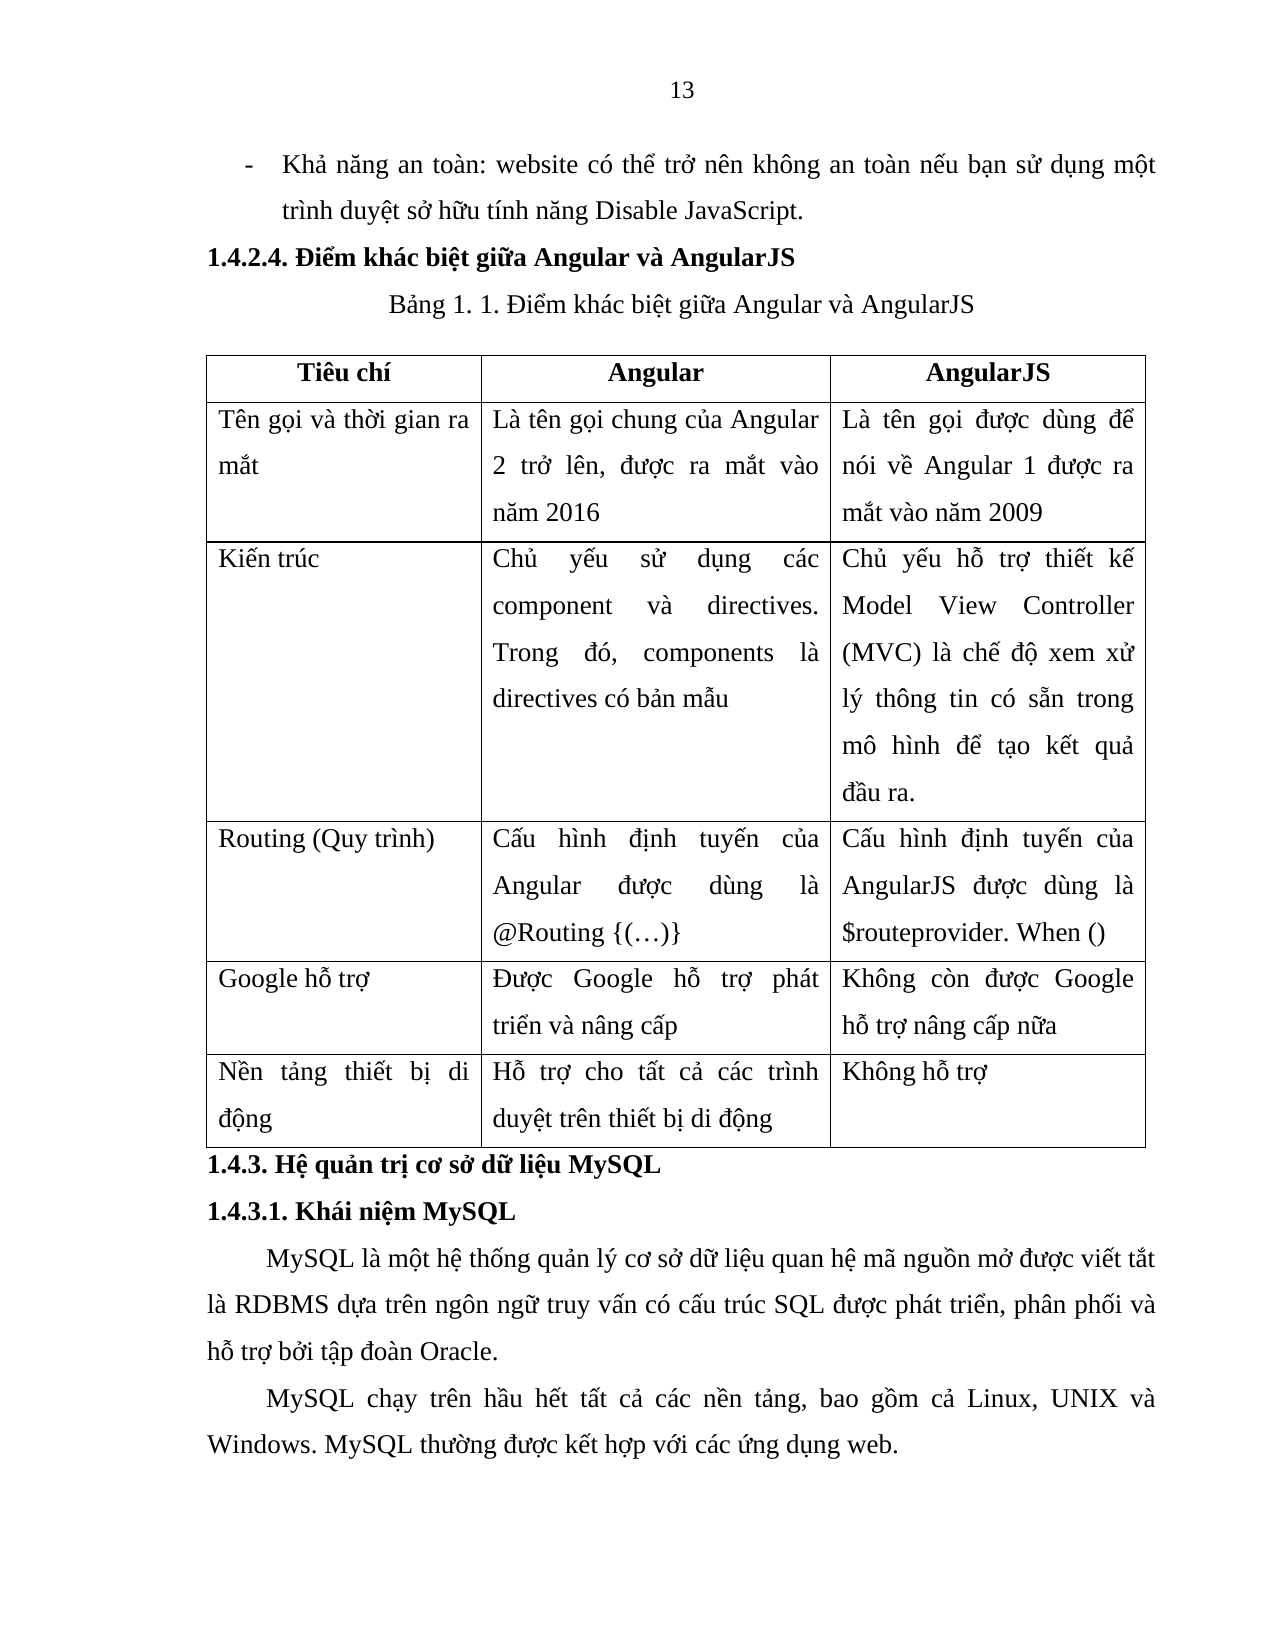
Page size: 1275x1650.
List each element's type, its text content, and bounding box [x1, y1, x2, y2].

table_header AngularJS [831, 356, 1145, 402]
text Bảng 1. 1. Điểm khác biệt giữa Angular và AngularJS [207, 288, 1157, 319]
table_cell Google hỗ trợ [207, 962, 481, 1054]
table_cell Không còn được Google hỗ trợ nâng cấp nữa [831, 962, 1145, 1054]
table_cell Chủ yếu hỗ trợ thiết kế Model View Controller (MVC) là chế độ xem xử lý thông tin có sẵn trong mô hình để tạo kết quả đầu ra. [831, 543, 1145, 821]
table_header Tiêu chí [207, 356, 481, 402]
table_cell Routing (Quy trình) [207, 822, 481, 961]
table_header Angular [482, 356, 830, 402]
table_cell Nền tảng thiết bị di động [207, 1055, 481, 1147]
list Khái niệm MySQL [207, 1195, 1157, 1226]
table_cell Chủ yếu sử dụng các component và directives. Trong đó, components là directives có bản mẫu [482, 543, 830, 821]
list Khả năng an toàn: website có thể trở nên không an toàn nếu bạn sử dụng một trình duyệt sở hữu tính năng Disable JavaScript. [244, 148, 1157, 226]
table_cell Là tên gọi được dùng để nói về Angular 1 được ra mắt vào năm 2009 [831, 403, 1145, 541]
text MySQL là một hệ thống quản lý cơ sở dữ liệu quan hệ mã nguồn mở được viết tắt là RDBMS dựa trên ngôn ngữ truy vấn có cấu trúc SQL được phát triển, phân phối và hỗ trợ bởi tập đoàn Oracle. [207, 1242, 1157, 1366]
table_cell Tên gọi và thời gian ra mắt [207, 403, 481, 541]
table_cell Cấu hình định tuyến của AngularJS được dùng là $routeprovider. When () [831, 822, 1145, 961]
table_cell Là tên gọi chung của Angular 2 trở lên, được ra mắt vào năm 2016 [482, 403, 830, 541]
table_cell Hỗ trợ cho tất cả các trình duyệt trên thiết bị di động [482, 1055, 830, 1147]
table_cell Cấu hình định tuyến của Angular được dùng là @Routing {(…)} [482, 822, 830, 961]
list Điểm khác biệt giữa Angular và AngularJS [207, 241, 1157, 272]
table_cell Không hỗ trợ [831, 1055, 1145, 1147]
list Hệ quản trị cơ sở dữ liệu MySQL [207, 1148, 1157, 1179]
table_cell Được Google hỗ trợ phát triển và nâng cấp [482, 962, 830, 1054]
table_cell Kiến trúc [207, 543, 481, 821]
text MySQL chạy trên hầu hết tất cả các nền tảng, bao gồm cả Linux, UNIX và Windows. MySQL thường được kết hợp với các ứng dụng web. [207, 1382, 1157, 1459]
